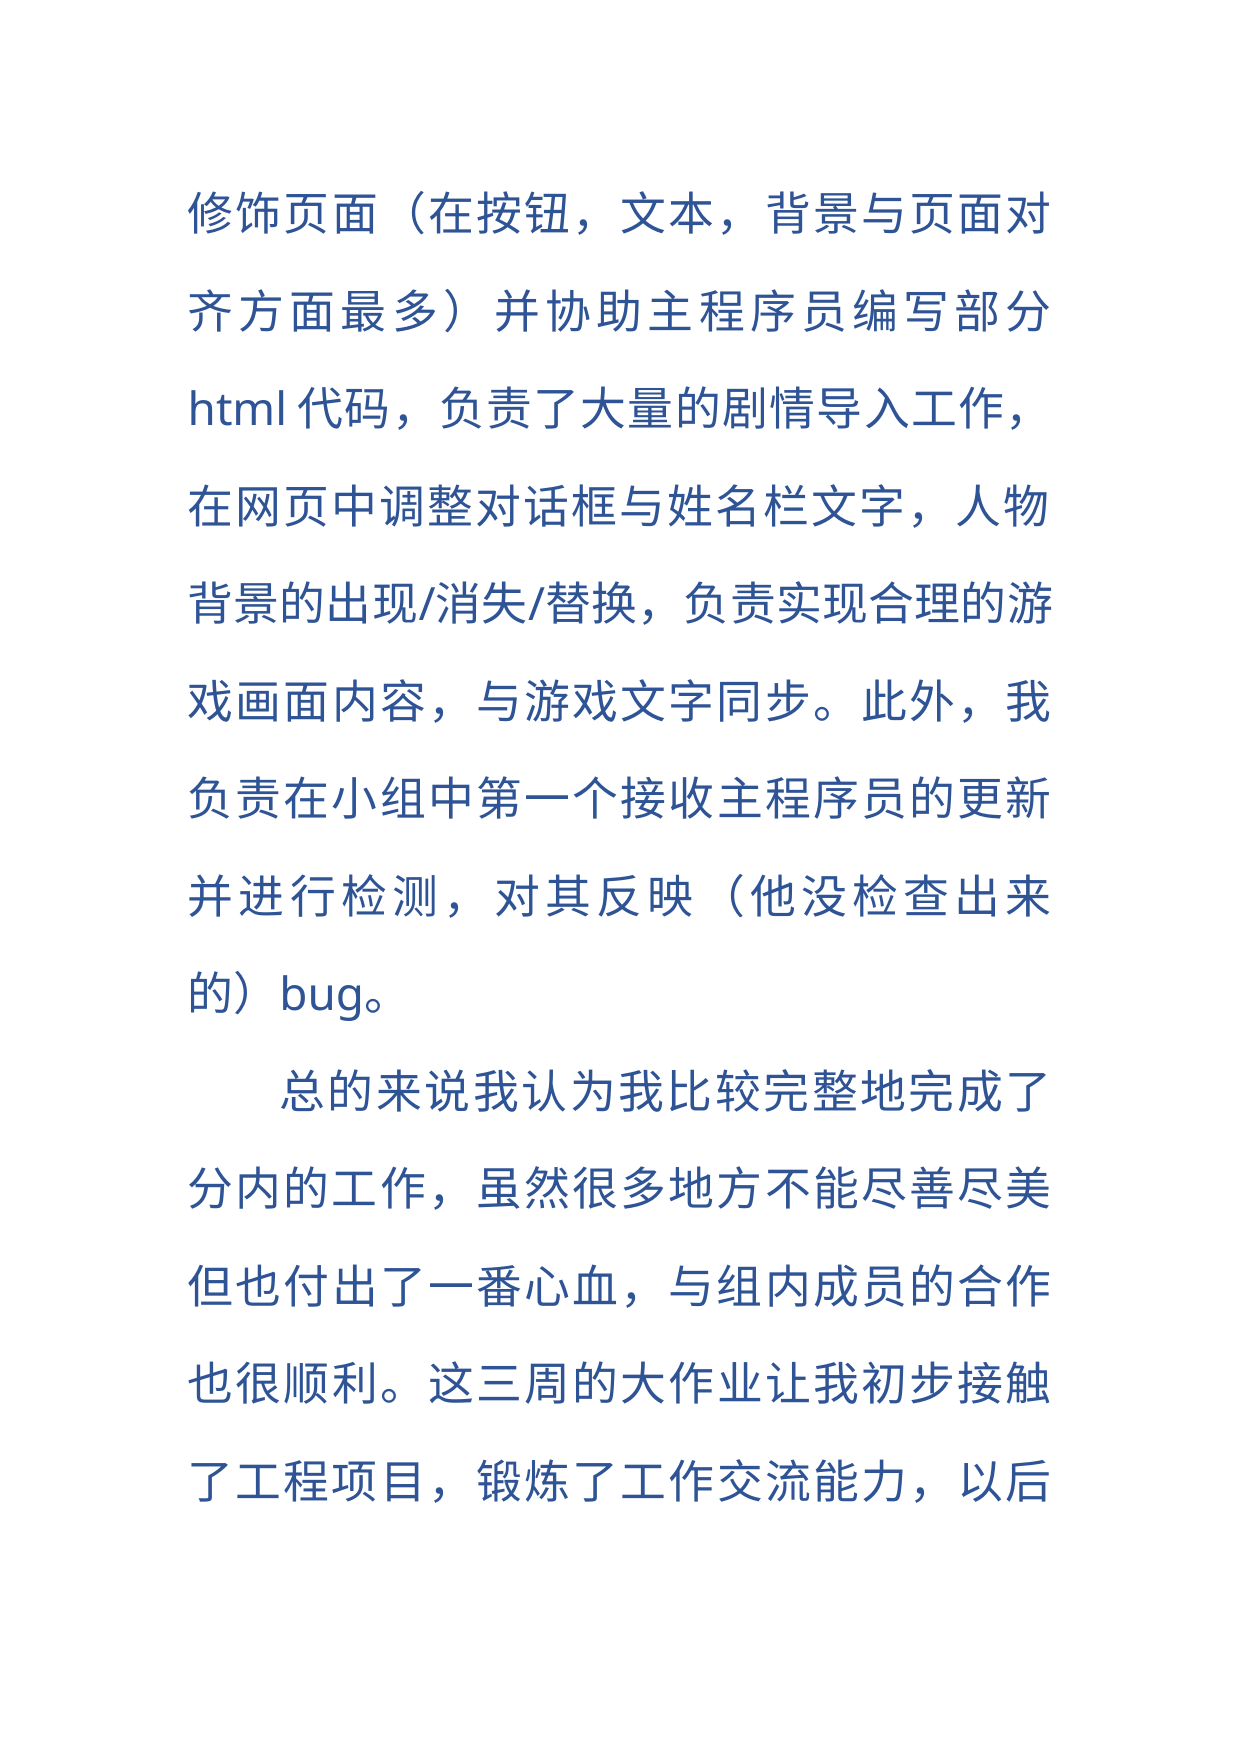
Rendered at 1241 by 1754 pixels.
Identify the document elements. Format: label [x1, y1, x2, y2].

text [187, 162, 1053, 1039]
text [187, 1039, 1053, 1527]
